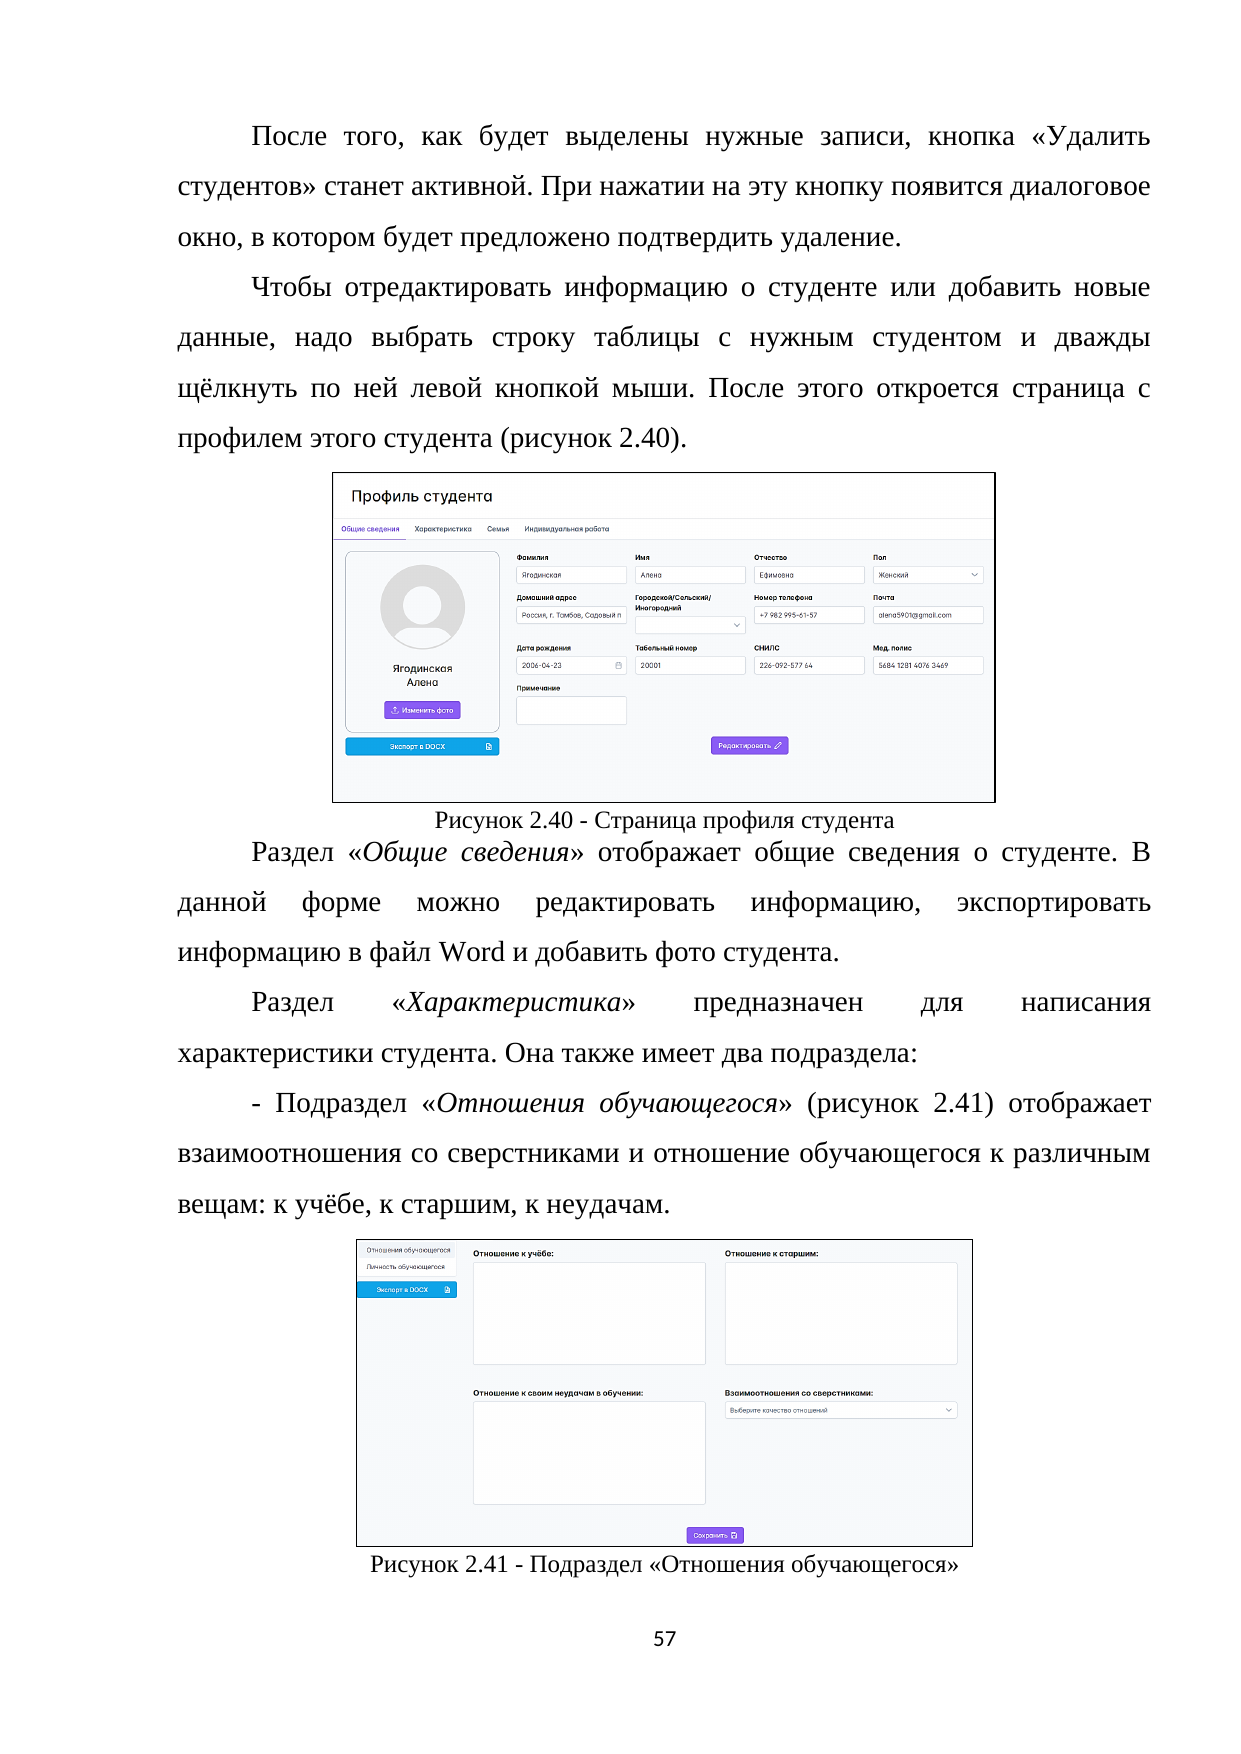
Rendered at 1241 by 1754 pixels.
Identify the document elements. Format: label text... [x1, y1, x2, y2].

text Рисунок 2.40 - Страница профиля студента [177, 805, 1152, 834]
text - Подраздел «Отношения обучающегося» (рисунок 2.41) отображает взаимоотношения со сверстниками и отношение обучающегося к различным вещам: к учёбе, к старшим, к неудачам. [177, 1085, 1152, 1219]
text Рисунок 2.41 - Подраздел «Отношения обучающегося» [177, 1549, 1152, 1578]
text Раздел «Общие сведения» отображает общие сведения о студенте. В данной форме можно редактировать информацию, экспортировать информацию в файл Word и добавить фото студента. [177, 834, 1152, 968]
text Раздел «Характеристика» предназначен для написания характеристики студента. Она также имеет два подраздела: [177, 984, 1152, 1068]
text Чтобы отредактировать информацию о студенте или добавить новые данные, надо выбрать строку таблицы с нужным студентом и дважды щёлкнуть по ней левой кнопкой мыши. После этого откроется страница с профилем этого студента (рисунок 2.40). [177, 269, 1152, 453]
text После того, как будет выделены нужные записи, кнопка «Удалить студентов» станет активной. При нажатии на эту кнопку появится диалоговое окно, в котором будет предложено подтвердить удаление. [177, 118, 1152, 252]
picture [333, 473, 994, 802]
picture [357, 1240, 972, 1546]
